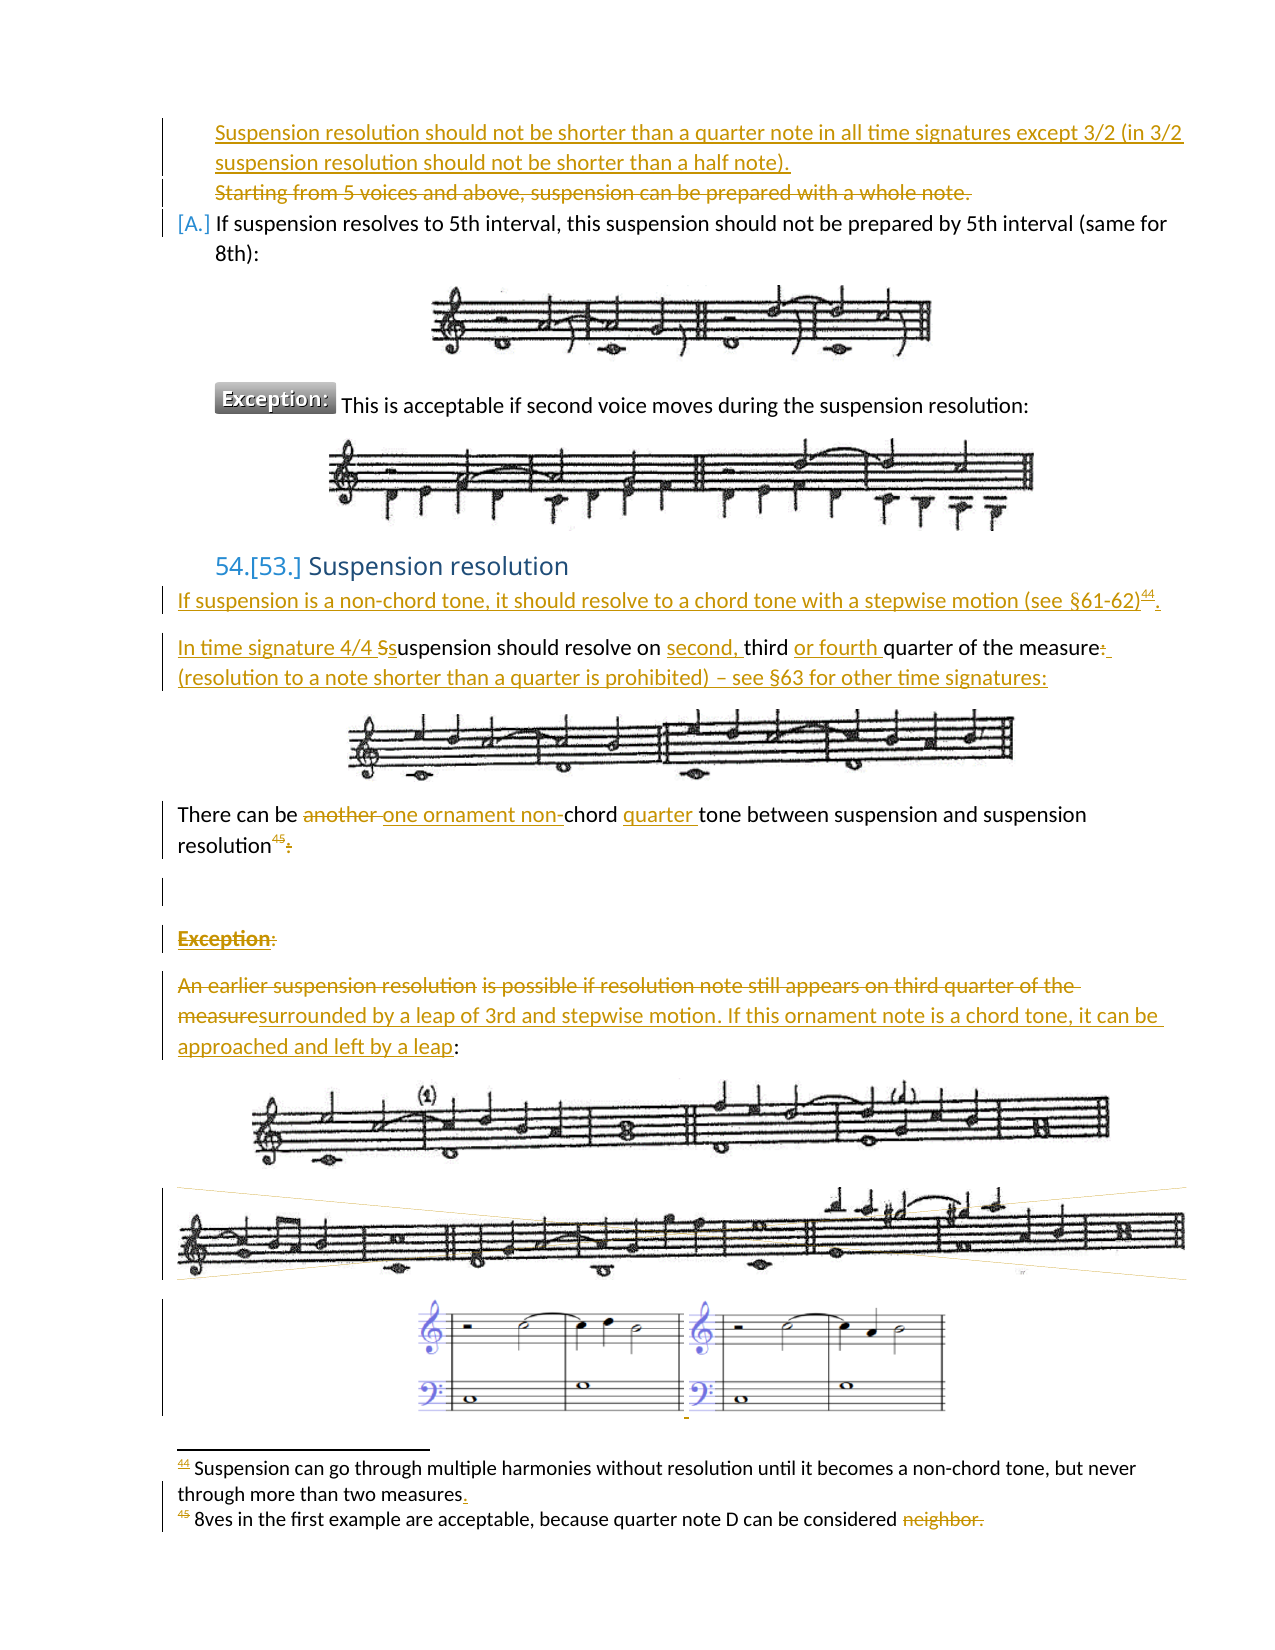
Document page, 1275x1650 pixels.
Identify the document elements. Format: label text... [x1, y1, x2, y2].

list If suspension resolves to 5th interval, this suspension should not be prepared by 5th interval (same for 8th): [177, 209, 1186, 267]
text There can be chord tone between suspension and suspension resolution [177, 801, 1186, 859]
picture [689, 1299, 946, 1416]
text uspension should resolve on third quarter of the measure [177, 633, 1186, 691]
picture [251, 1078, 1112, 1169]
list This is acceptable if second voice moves during the suspension resolution: [215, 383, 1186, 419]
picture [187, 1234, 1176, 1280]
subtitle Suspension resolution [215, 549, 1186, 583]
text : [177, 971, 1186, 1060]
picture [690, 1188, 1187, 1279]
picture [328, 438, 1035, 531]
picture [184, 1187, 1179, 1233]
picture [418, 1298, 684, 1416]
picture [430, 285, 934, 364]
picture [346, 709, 1018, 782]
picture [214, 382, 337, 414]
picture [177, 1188, 673, 1279]
